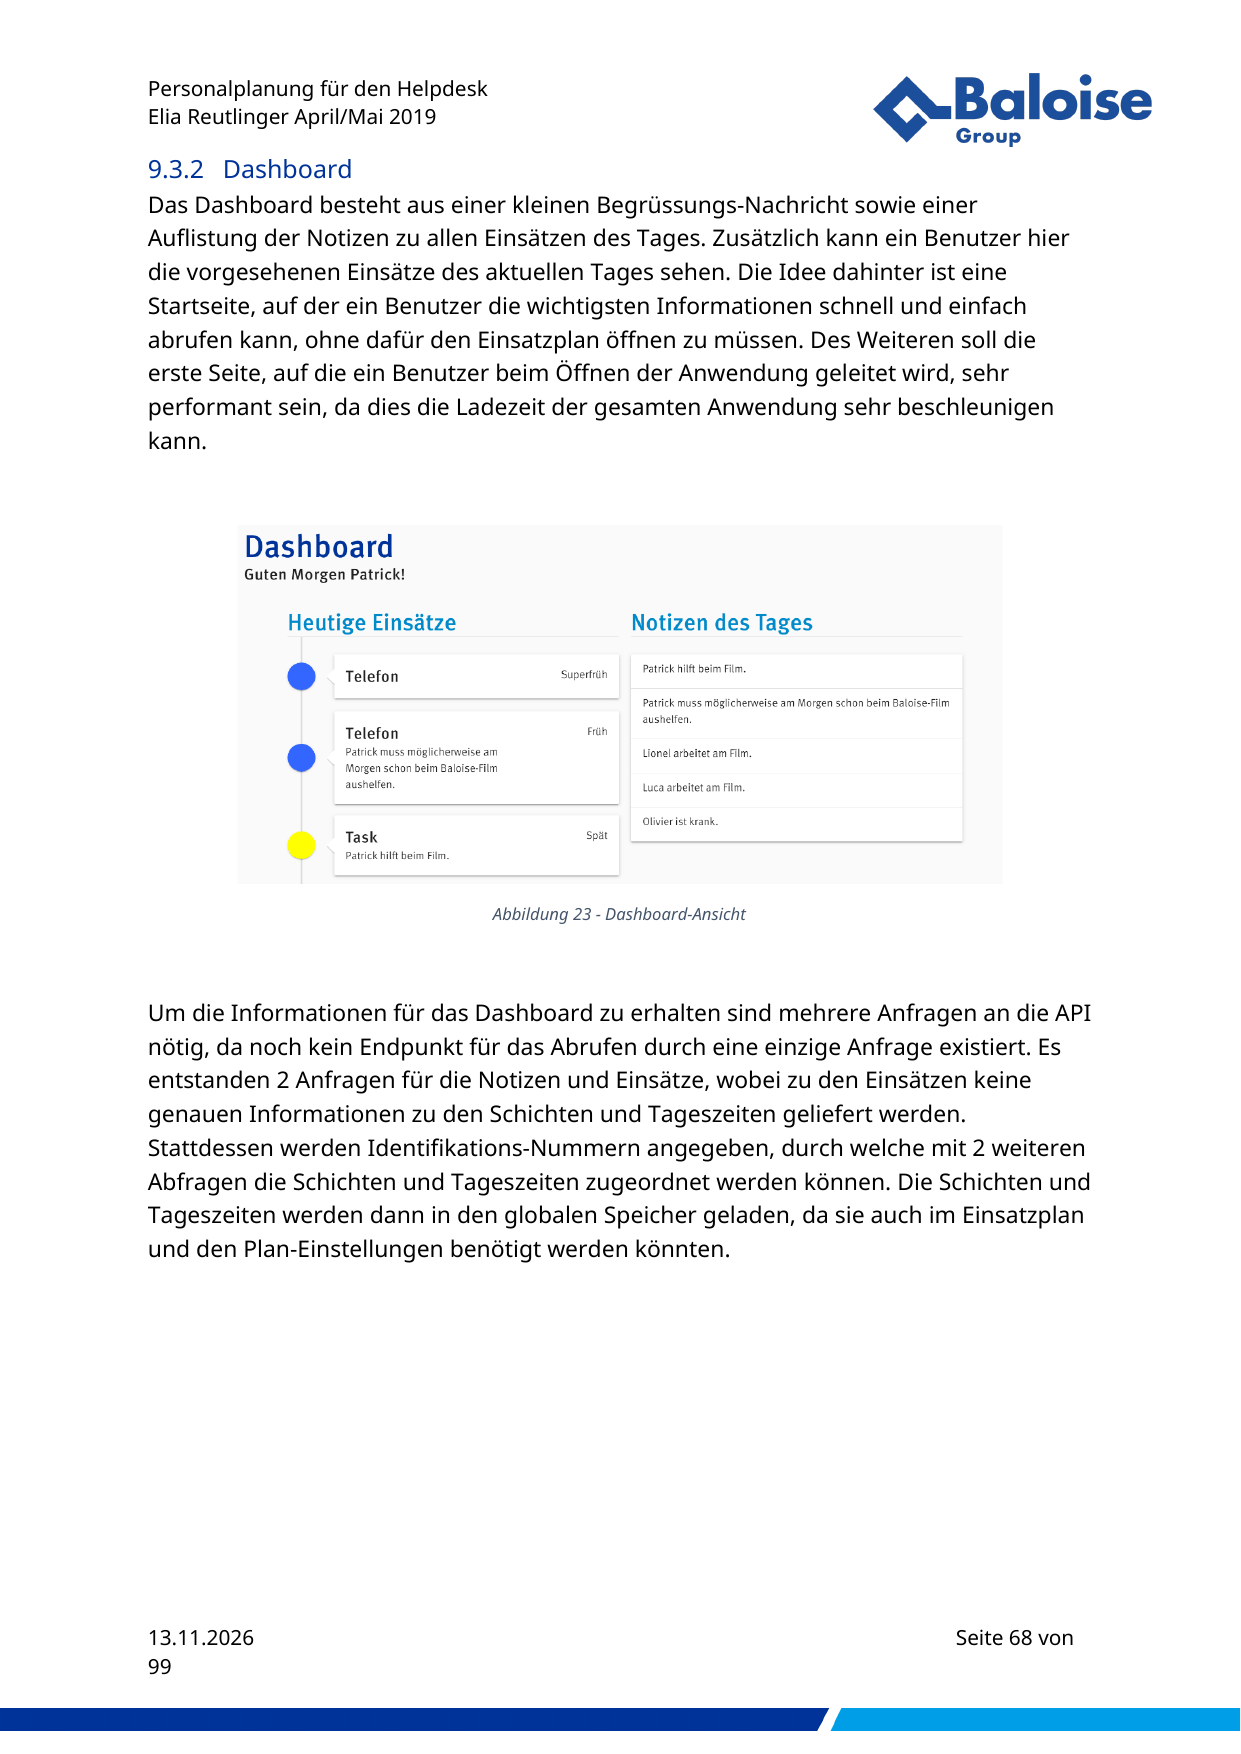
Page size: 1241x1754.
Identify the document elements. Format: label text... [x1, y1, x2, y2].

subtitle Dashboard [148, 152, 1093, 186]
text Das Dashboard besteht aus einer kleinen Begrüssungs-Nachricht sowie einer Auflistung der Notizen zu allen Einsätzen des Tages. Zusätzlich kann ein Benutzer hier die vorgesehenen Einsätze des aktuellen Tages sehen. Die Idee dahinter ist eine Startseite, auf der ein Benutzer die wichtigsten Informationen schnell und einfach abrufen kann, ohne dafür den Einsatzplan öffnen zu müssen. Des Weiteren soll die erste Seite, auf die ein Benutzer beim Öffnen der Anwendung geleitet wird, sehr performant sein, da dies die Ladezeit der gesamten Anwendung sehr beschleunigen kann. [148, 188, 1093, 456]
picture [237, 525, 1003, 884]
text Um die Informationen für das Dashboard zu erhalten sind mehrere Anfragen an die API nötig, da noch kein Endpunkt für das Abrufen durch eine einzige Anfrage existiert. Es entstanden 2 Anfragen für die Notizen und Einsätze, wobei zu den Einsätzen keine genauen Informationen zu den Schichten und Tageszeiten geliefert werden. Stattdessen werden Identifikations-Nummern angegeben, durch welche mit 2 weiteren Abfragen die Schichten und Tageszeiten zugeordnet werden können. Die Schichten und Tageszeiten werden dann in den globalen Speicher geladen, da sie auch im Einsatzplan und den Plan-Einstellungen benötigt werden könnten. [148, 997, 1093, 1264]
picture [0, 1708, 1241, 1733]
picture [873, 73, 1152, 147]
